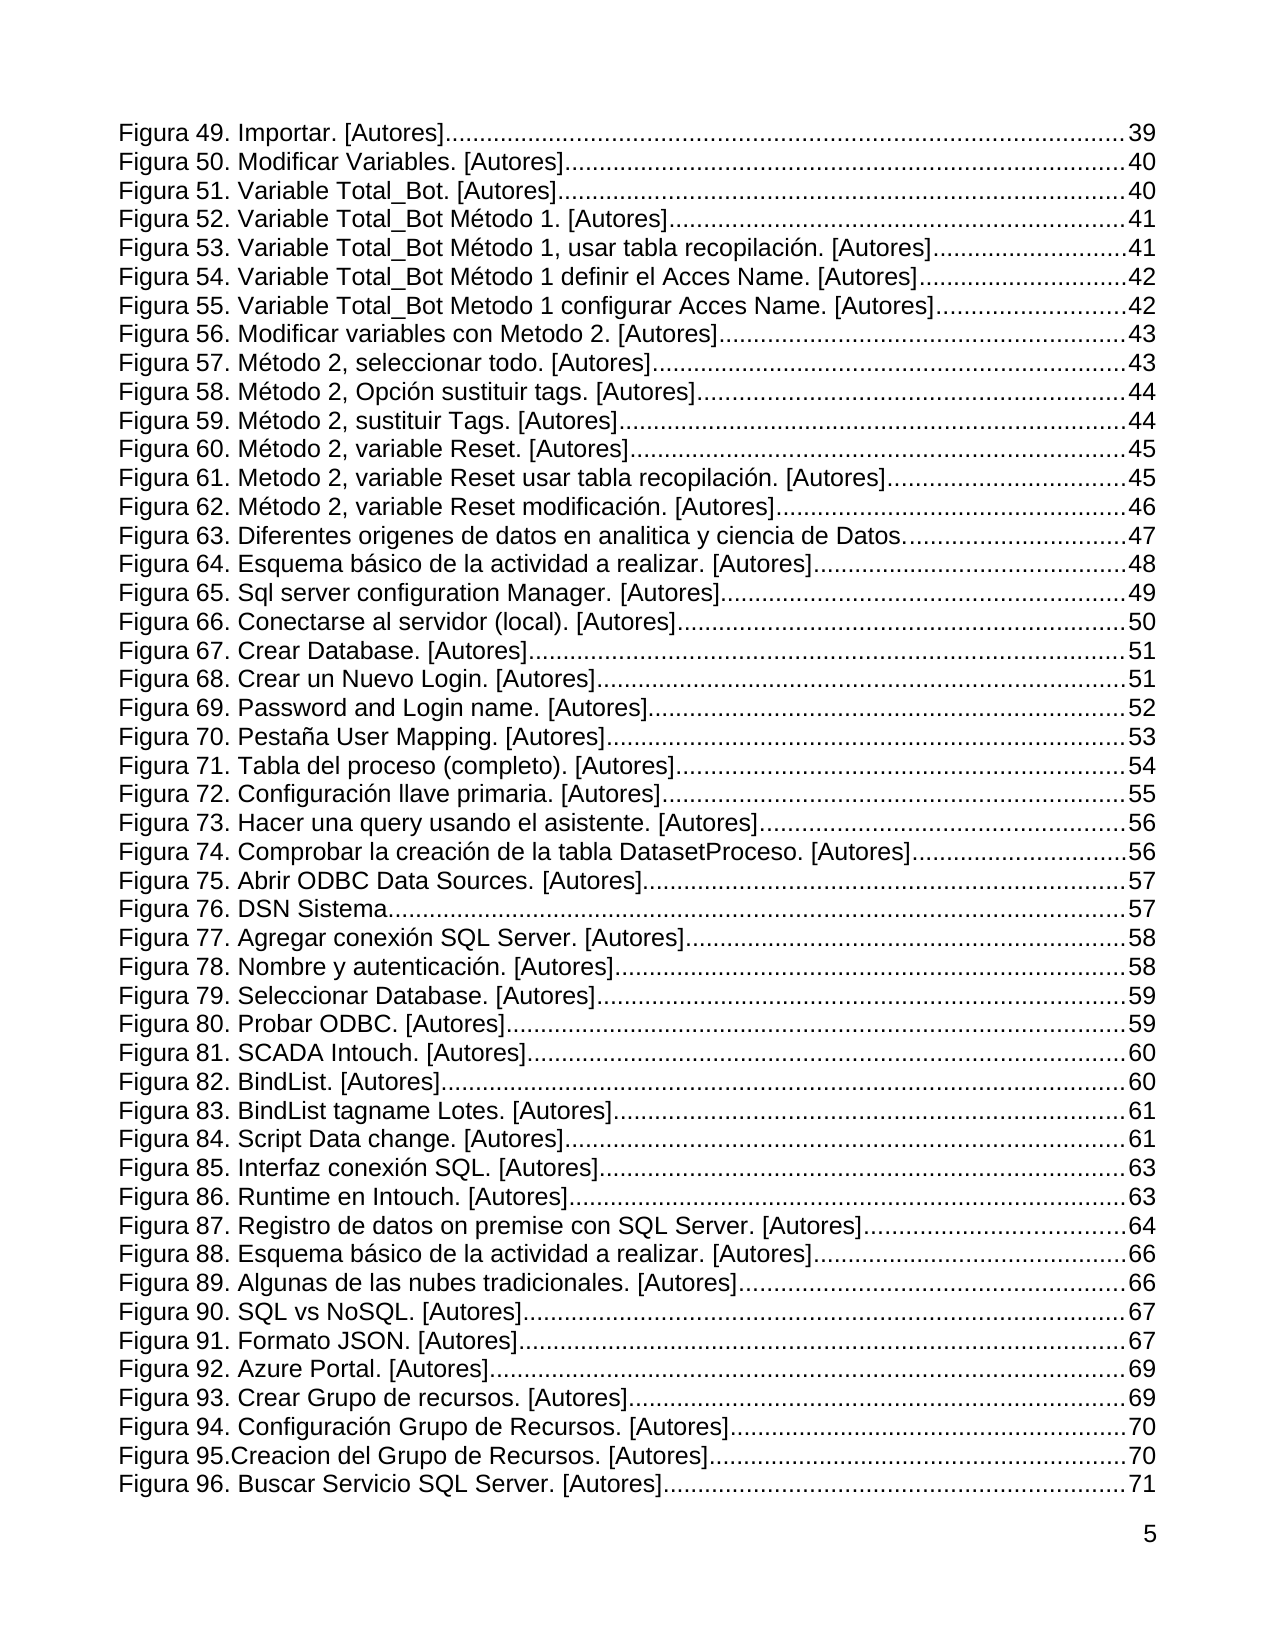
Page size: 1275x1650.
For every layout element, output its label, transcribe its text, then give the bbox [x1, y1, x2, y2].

text Figura 64. Esquema básico de la actividad a realizar. [Autores] 48 [118, 549, 1157, 578]
text Figura 88. Esquema básico de la actividad a realizar. [Autores] 66 [118, 1239, 1157, 1268]
text Figura 65. Sql server configuration Manager. [Autores] 49 [118, 578, 1157, 607]
text Figura 52. Variable Total_Bot Método 1. [Autores] 41 [118, 204, 1157, 233]
text Figura 53. Variable Total_Bot Método 1, usar tabla recopilación. [Autores] 41 [118, 233, 1157, 262]
text Figura 94. Configuración Grupo de Recursos. [Autores] 70 [118, 1412, 1157, 1441]
text Figura 95.Creacion del Grupo de Recursos. [Autores] 70 [118, 1441, 1157, 1469]
text Figura 83. BindList tagname Lotes. [Autores] 61 [118, 1096, 1157, 1124]
text Figura 96. Buscar Servicio SQL Server. [Autores] 71 [118, 1469, 1157, 1498]
text Figura 67. Crear Database. [Autores] 51 [118, 636, 1157, 664]
text Figura 54. Variable Total_Bot Método 1 definir el Acces Name. [Autores] 42 [118, 262, 1157, 291]
text Figura 78. Nombre y autenticación. [Autores] 58 [118, 952, 1157, 981]
text Figura 82. BindList. [Autores] 60 [118, 1067, 1157, 1096]
text Figura 84. Script Data change. [Autores] 61 [118, 1124, 1157, 1153]
text Figura 77. Agregar conexión SQL Server. [Autores] 58 [118, 923, 1157, 952]
text Figura 69. Password and Login name. [Autores] 52 [118, 693, 1157, 722]
text Figura 76. DSN Sistema 57 [118, 894, 1157, 923]
text Figura 85. Interfaz conexión SQL. [Autores] 63 [118, 1153, 1157, 1182]
text Figura 72. Configuración llave primaria. [Autores] 55 [118, 779, 1157, 808]
text Figura 62. Método 2, variable Reset modificación. [Autores] 46 [118, 492, 1157, 521]
text Figura 49. Importar. [Autores] 39 [118, 118, 1157, 147]
text Figura 57. Método 2, seleccionar todo. [Autores] 43 [118, 348, 1157, 377]
text Figura 66. Conectarse al servidor (local). [Autores] 50 [118, 607, 1157, 636]
text Figura 70. Pestaña User Mapping. [Autores] 53 [118, 722, 1157, 751]
text Figura 55. Variable Total_Bot Metodo 1 configurar Acces Name. [Autores] 42 [118, 291, 1157, 319]
text Figura 80. Probar ODBC. [Autores] 59 [118, 1009, 1157, 1038]
text Figura 51. Variable Total_Bot. [Autores] 40 [118, 176, 1157, 204]
text Figura 68. Crear un Nuevo Login. [Autores] 51 [118, 664, 1157, 693]
text Figura 79. Seleccionar Database. [Autores] 59 [118, 981, 1157, 1009]
text Figura 81. SCADA Intouch. [Autores] 60 [118, 1038, 1157, 1067]
text Figura 86. Runtime en Intouch. [Autores] 63 [118, 1182, 1157, 1211]
text Figura 63. Diferentes origenes de datos en analitica y ciencia de Datos. 47 [118, 521, 1157, 549]
text Figura 73. Hacer una query usando el asistente. [Autores] 56 [118, 808, 1157, 837]
text Figura 89. Algunas de las nubes tradicionales. [Autores] 66 [118, 1268, 1157, 1297]
text Figura 74. Comprobar la creación de la tabla DatasetProceso. [Autores] 56 [118, 837, 1157, 866]
text Figura 61. Metodo 2, variable Reset usar tabla recopilación. [Autores] 45 [118, 463, 1157, 492]
text Figura 91. Formato JSON. [Autores] 67 [118, 1326, 1157, 1354]
text Figura 93. Crear Grupo de recursos. [Autores] 69 [118, 1383, 1157, 1412]
text Figura 59. Método 2, sustituir Tags. [Autores] 44 [118, 406, 1157, 434]
text Figura 56. Modificar variables con Metodo 2. [Autores] 43 [118, 319, 1157, 348]
text Figura 75. Abrir ODBC Data Sources. [Autores] 57 [118, 866, 1157, 894]
text Figura 58. Método 2, Opción sustituir tags. [Autores] 44 [118, 377, 1157, 406]
text Figura 50. Modificar Variables. [Autores] 40 [118, 147, 1157, 176]
text Figura 90. SQL vs NoSQL. [Autores] 67 [118, 1297, 1157, 1326]
text Figura 92. Azure Portal. [Autores] 69 [118, 1354, 1157, 1383]
text Figura 60. Método 2, variable Reset. [Autores] 45 [118, 434, 1157, 463]
text Figura 87. Registro de datos on premise con SQL Server. [Autores] 64 [118, 1211, 1157, 1239]
text Figura 71. Tabla del proceso (completo). [Autores] 54 [118, 751, 1157, 779]
